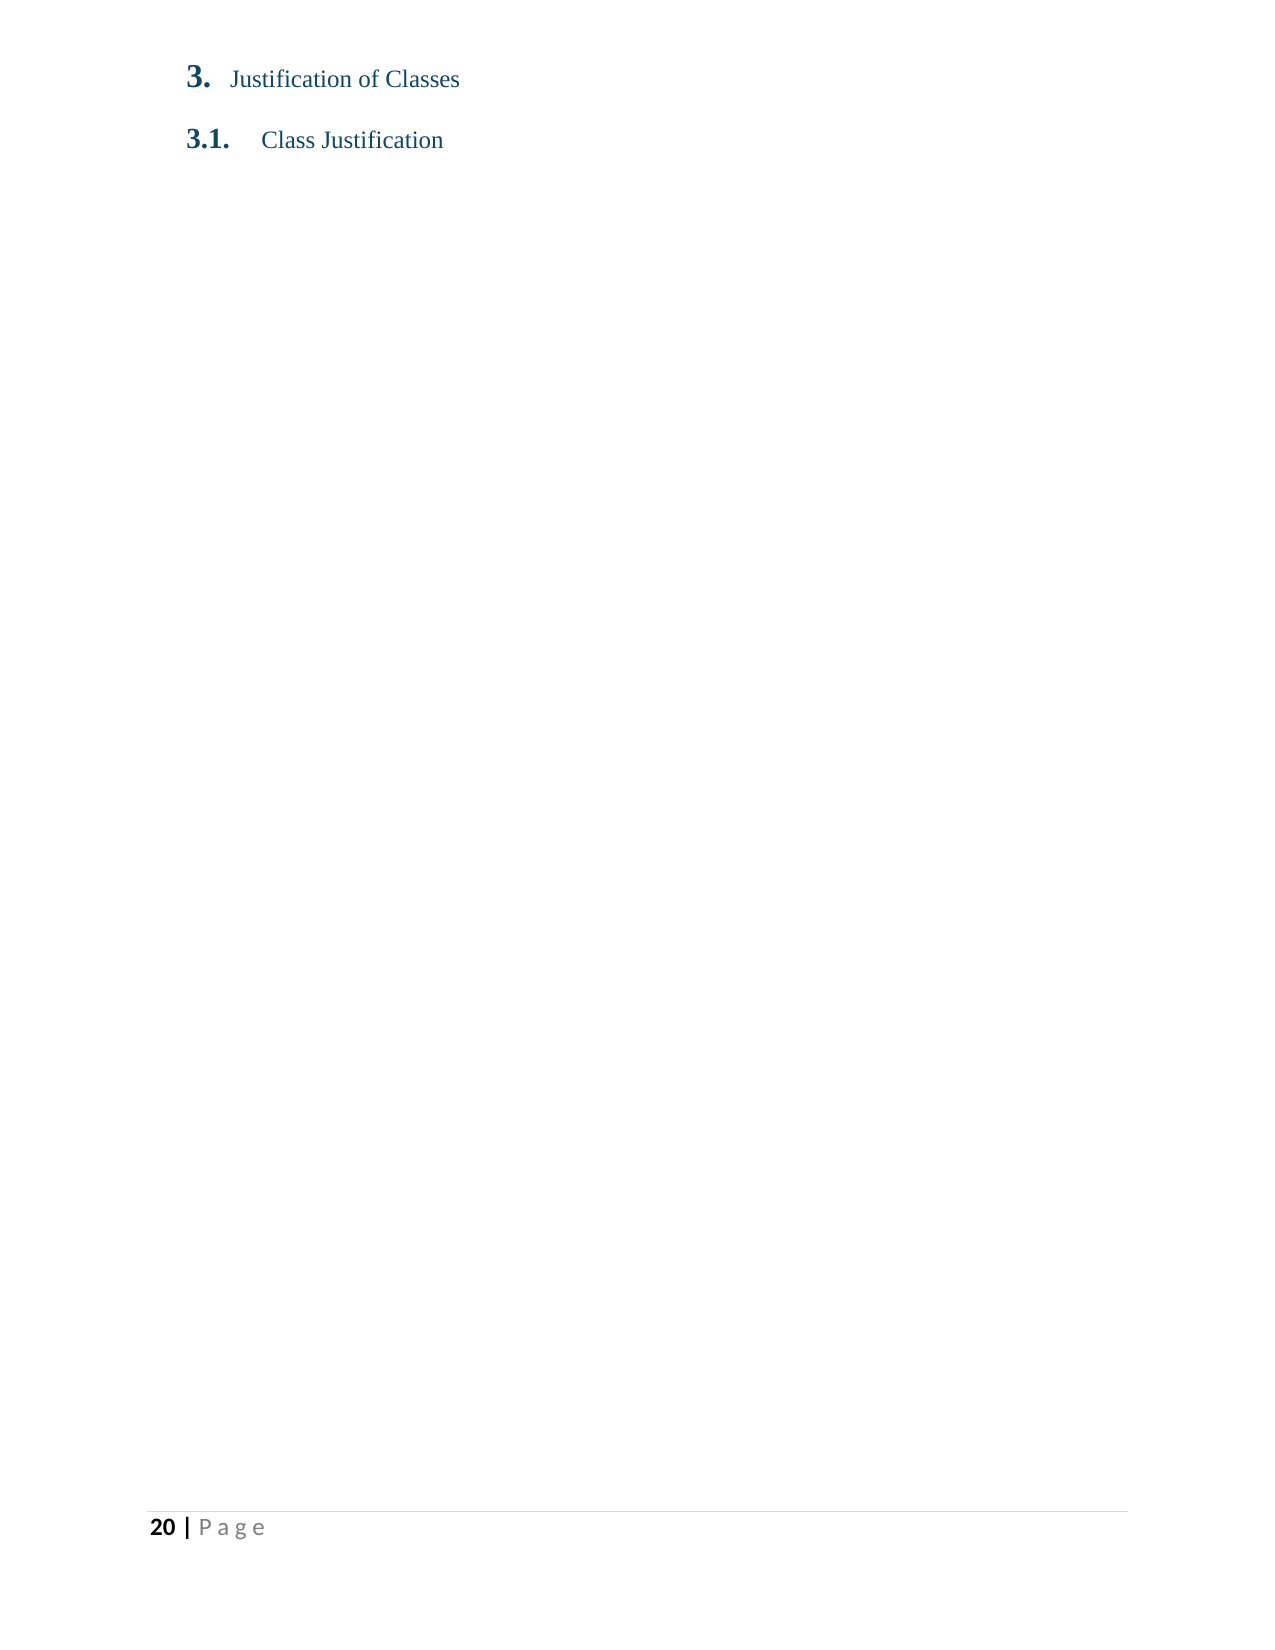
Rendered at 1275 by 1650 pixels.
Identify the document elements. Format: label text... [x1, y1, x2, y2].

subtitle Class Justification [186, 121, 1131, 155]
subtitle Justification of Classes [186, 56, 1131, 94]
